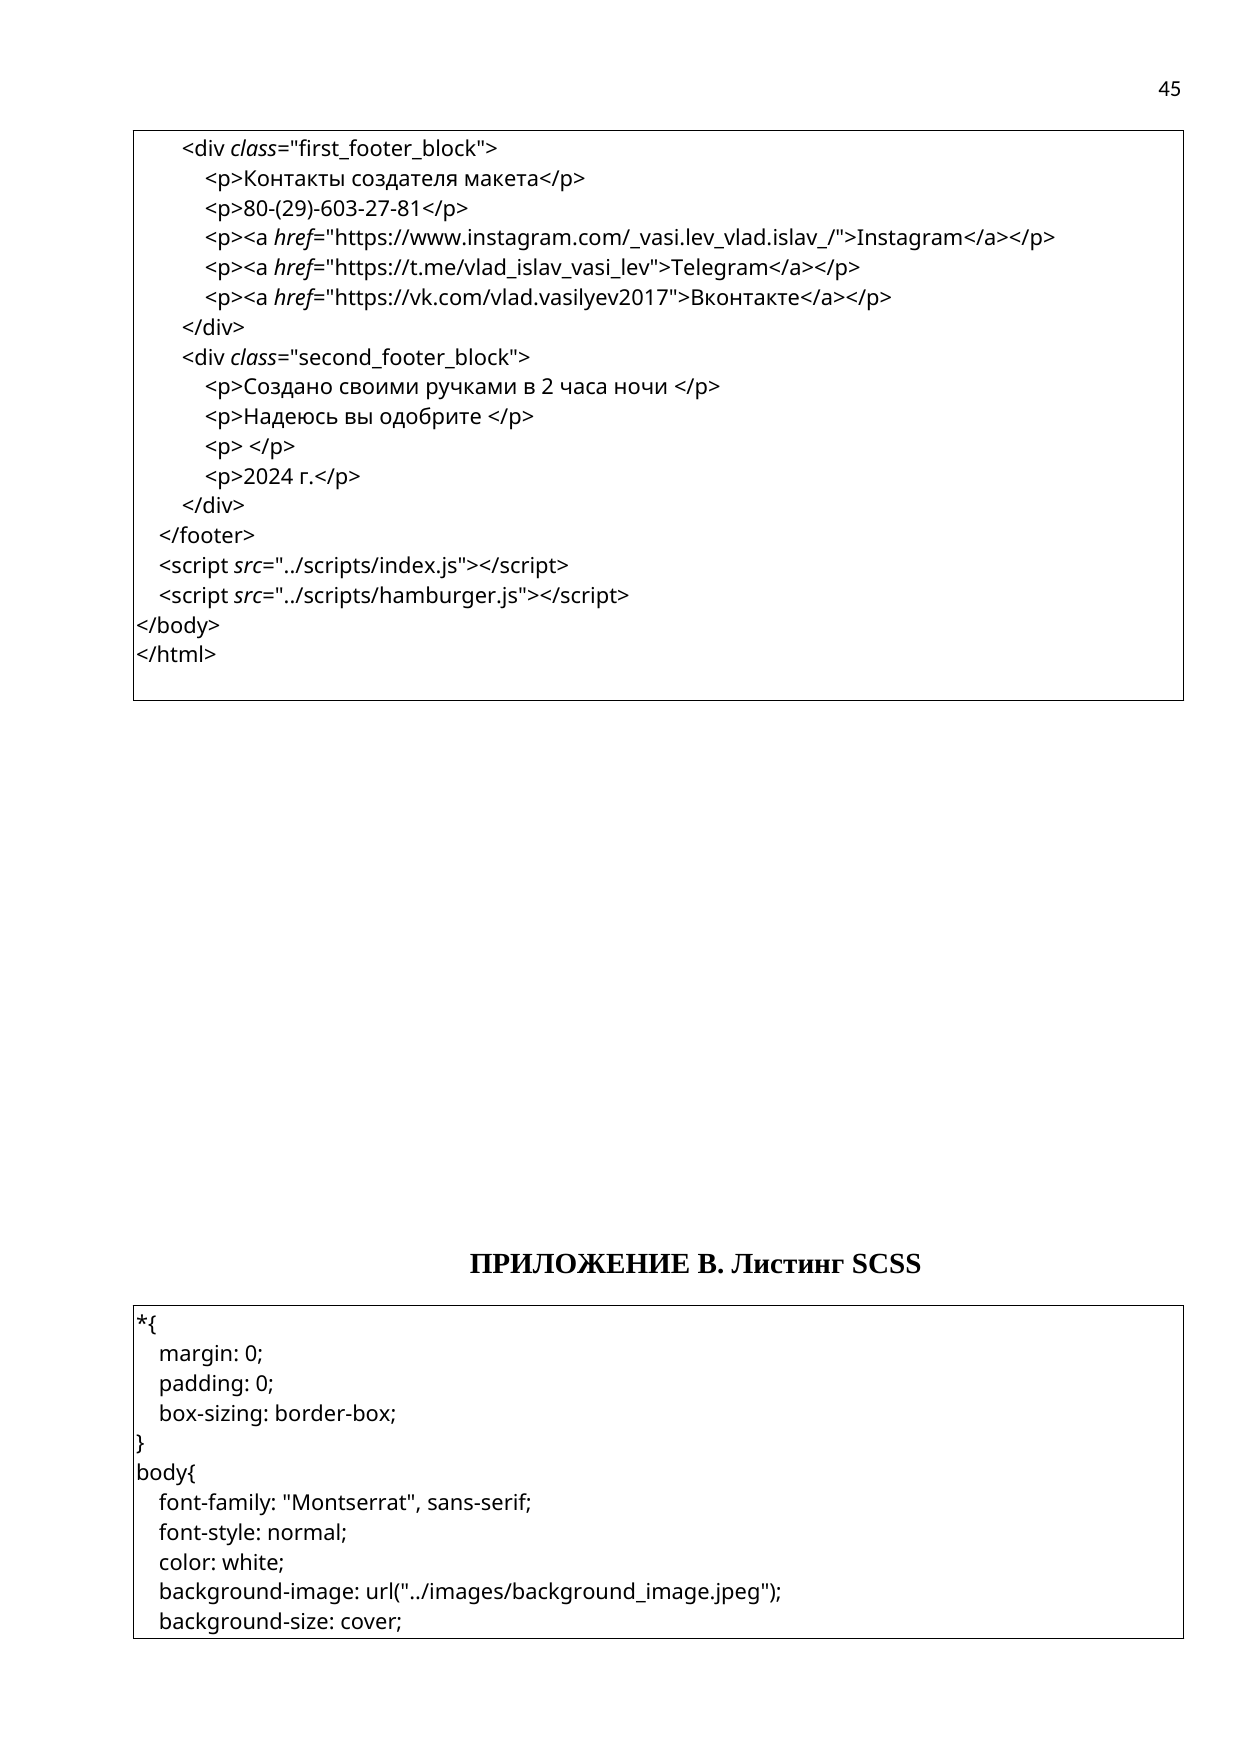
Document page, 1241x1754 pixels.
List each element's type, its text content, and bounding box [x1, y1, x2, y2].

text </div> [136, 491, 1181, 520]
text <p>Надеюсь вы одобрите </p> [136, 401, 1181, 431]
text <script src="../scripts/hamburger.js"></script> [136, 580, 1181, 610]
text color: white; [136, 1546, 1181, 1576]
text </body> [136, 610, 1181, 639]
text <p><a href="https://vk.com/vlad.vasilyev2017">Вконтакте</a></p> [136, 282, 1181, 312]
text font-style: normal; [136, 1517, 1181, 1546]
text <script src="../scripts/index.js"></script> [136, 550, 1181, 580]
text box-sizing: border-box; [136, 1397, 1181, 1427]
text background-size: cover; [134, 1603, 1183, 1638]
text padding: 0; [136, 1368, 1181, 1397]
text } [136, 1427, 1181, 1457]
text body{ [136, 1457, 1181, 1487]
text ПРИЛОЖЕНИЕ В. Листинг SCSS [136, 1246, 1181, 1280]
text margin: 0; [136, 1338, 1181, 1368]
text *{ [134, 1306, 1183, 1338]
text </footer> [136, 520, 1181, 550]
text <p><a href="https://www.instagram.com/_vasi.lev_vlad.islav_/">Instagram</a></p> [136, 222, 1181, 252]
text <p> </p> [136, 431, 1181, 461]
text <p>Создано своими ручками в 2 часа ночи </p> [136, 371, 1181, 401]
text background-image: url("../images/background_image.jpeg"); [136, 1576, 1181, 1603]
text <div class="second_footer_block"> [136, 342, 1181, 371]
text </div> [136, 312, 1181, 342]
text <p>2024 г.</p> [136, 461, 1181, 491]
text <div class="first_footer_block"> [134, 131, 1183, 163]
text <p>Контакты создателя макета</p> [136, 163, 1181, 193]
text <p><a href="https://t.me/vlad_islav_vasi_lev">Telegram</a></p> [136, 252, 1181, 282]
text font-family: "Montserrat", sans-serif; [136, 1487, 1181, 1517]
text </html> [136, 639, 1181, 669]
text <p>80-(29)-603-27-81</p> [136, 193, 1181, 222]
